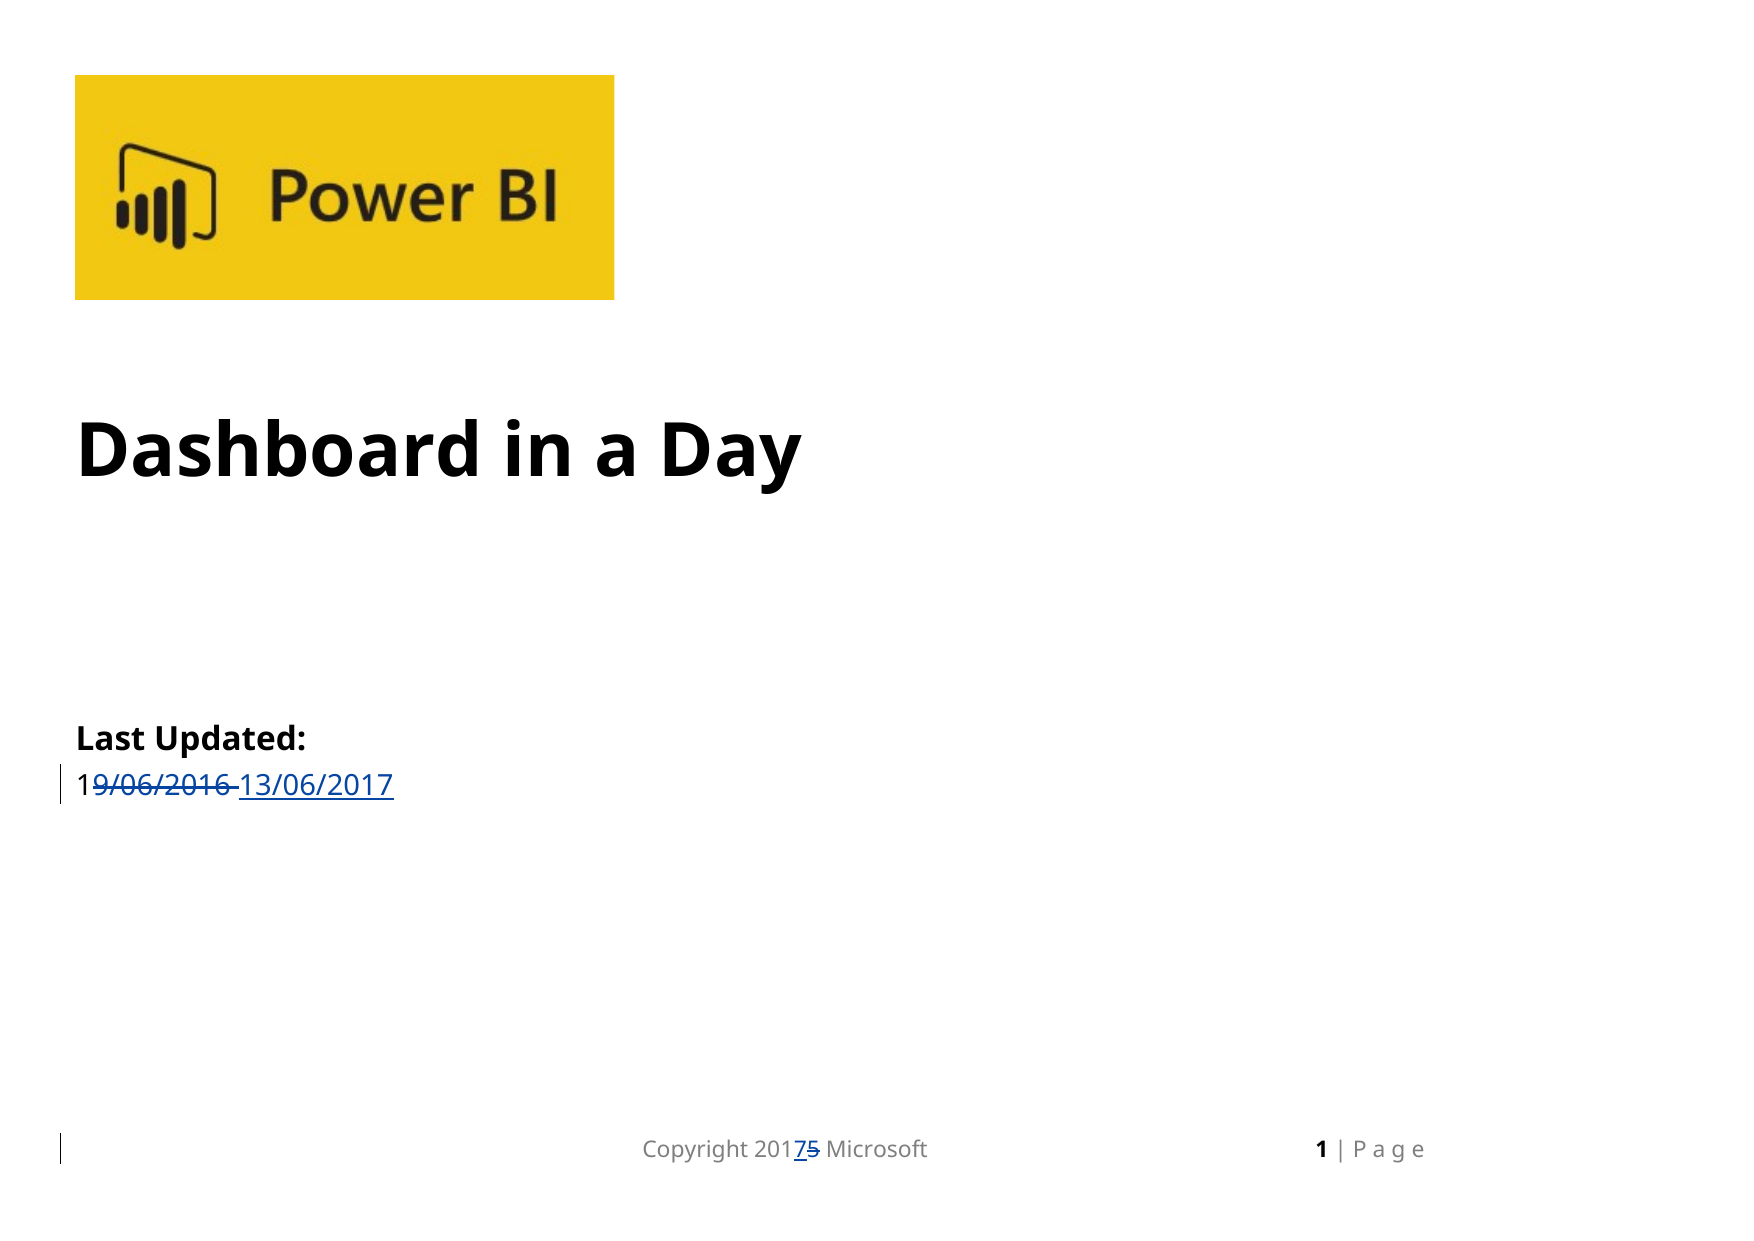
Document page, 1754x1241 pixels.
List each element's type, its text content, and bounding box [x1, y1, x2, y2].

text Dashboard in a Day [75, 396, 1431, 498]
picture [75, 75, 615, 300]
text Last Updated: [75, 715, 1679, 760]
